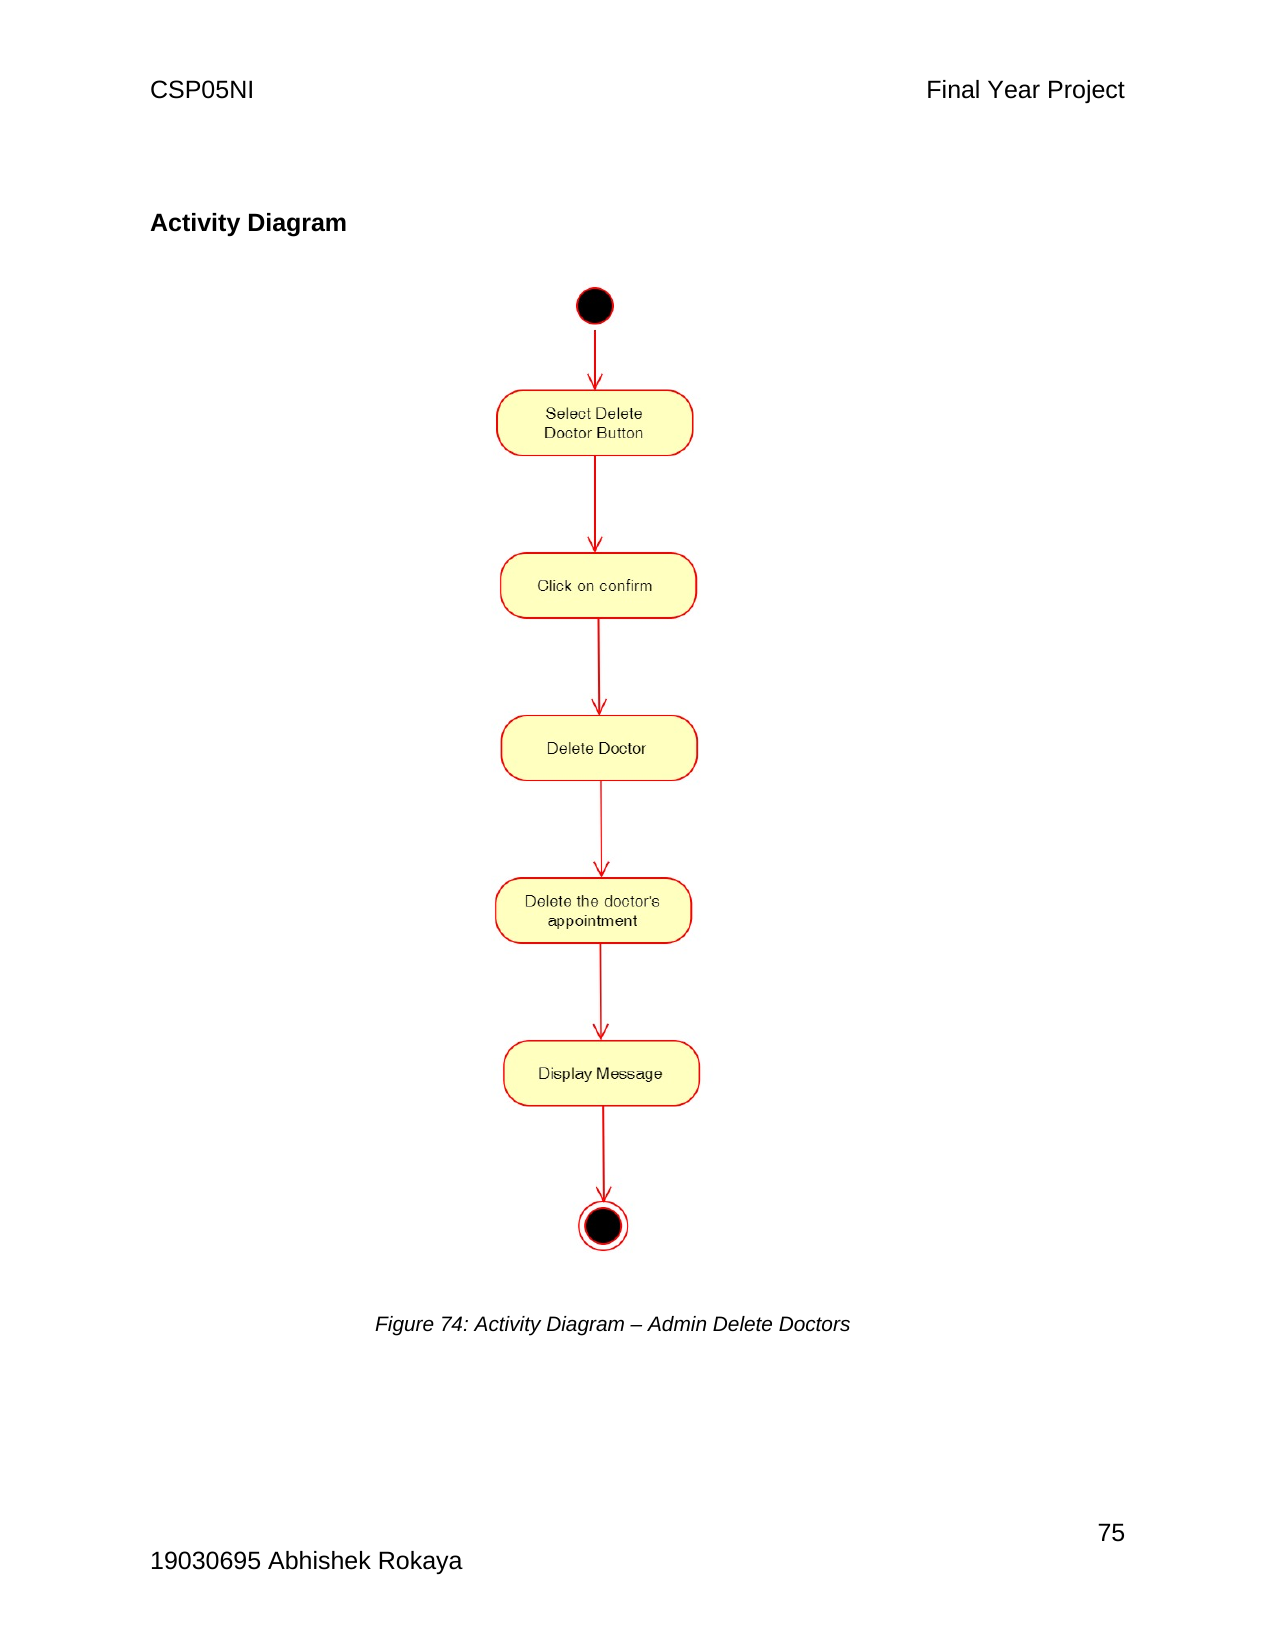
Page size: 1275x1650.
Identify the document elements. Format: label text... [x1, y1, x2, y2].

picture [478, 265, 716, 1267]
text Figure 74: Activity Diagram – Admin Delete Doctors [300, 1311, 1125, 1335]
text Activity Diagram [150, 207, 1125, 236]
